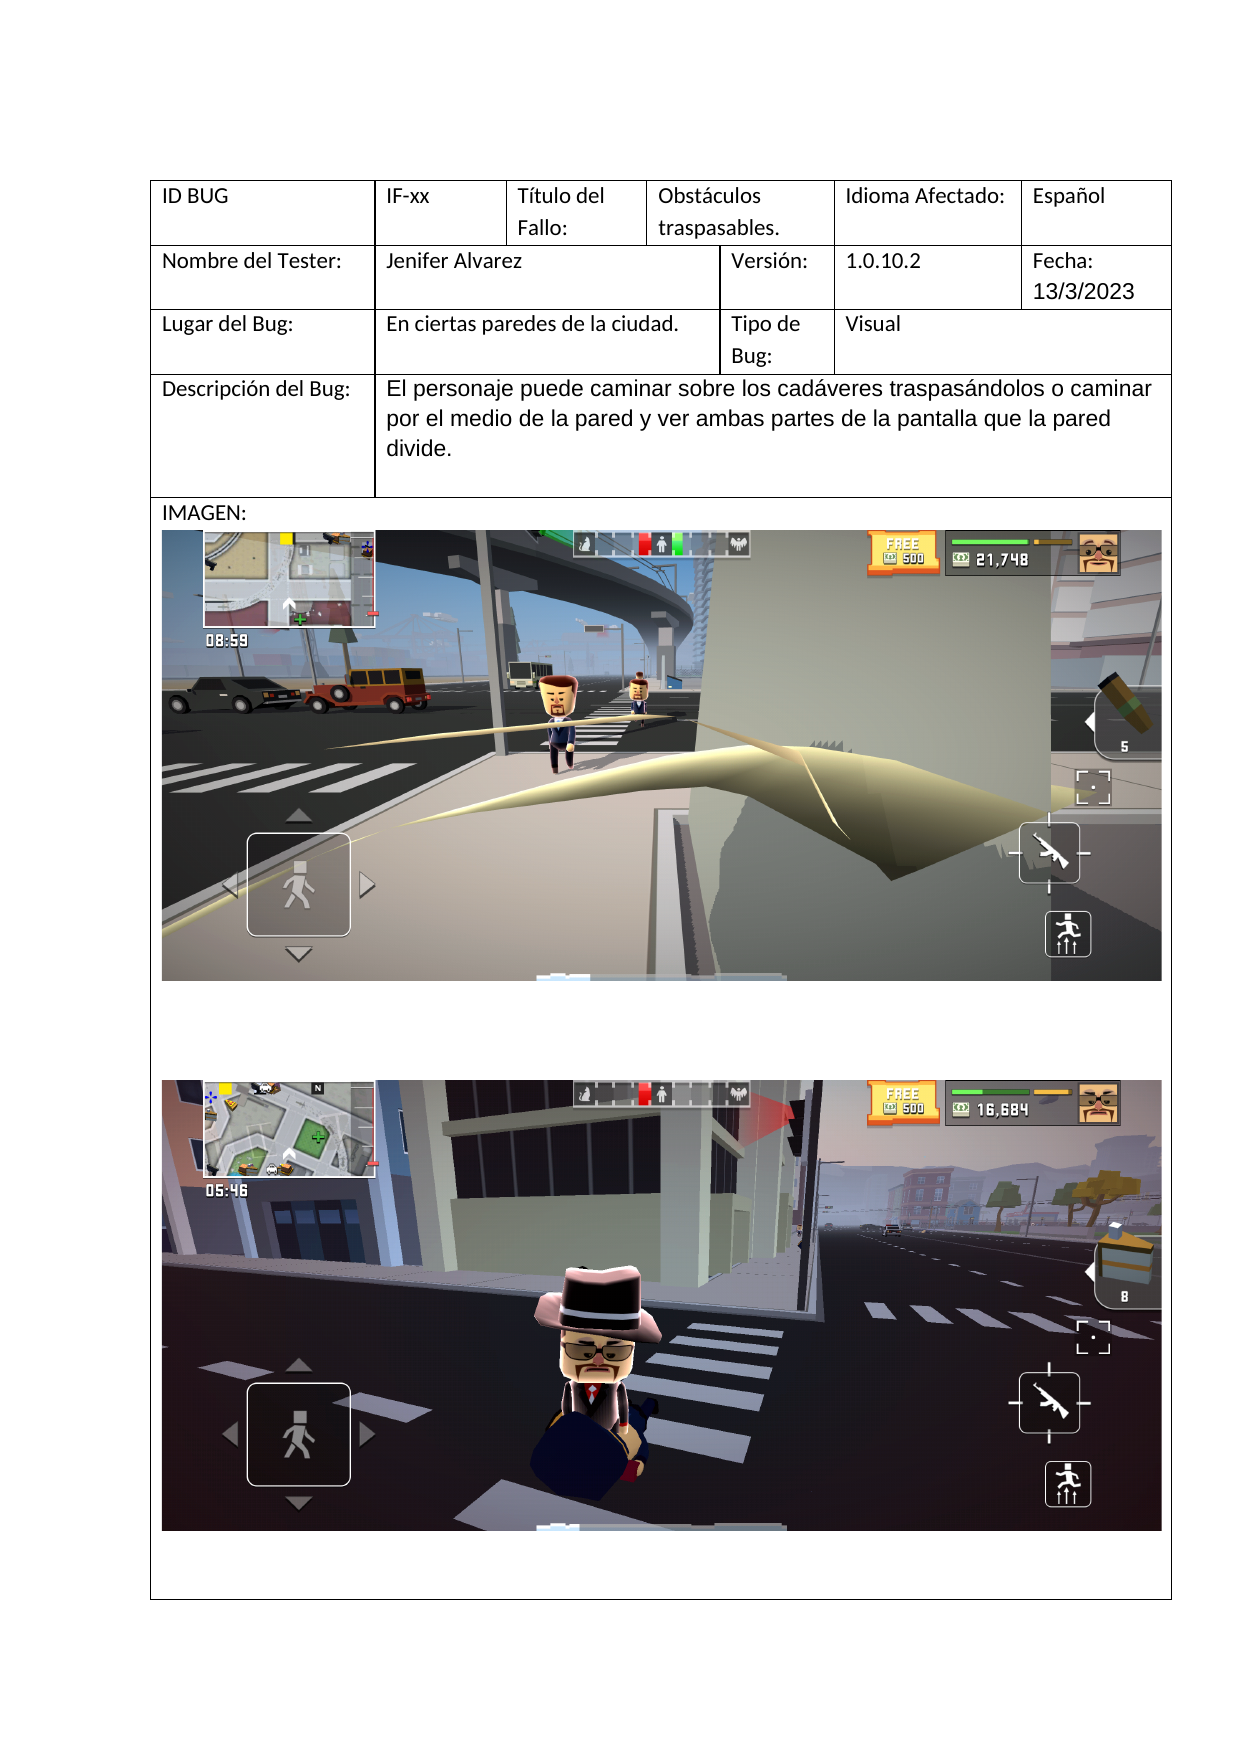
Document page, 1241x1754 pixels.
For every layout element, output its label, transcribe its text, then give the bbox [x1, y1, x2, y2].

table_header ID BUG [151, 181, 374, 245]
table_cell Lugar del Bug: [151, 310, 374, 373]
picture [161, 530, 1162, 981]
table_header Obstáculos traspasables. [647, 181, 834, 245]
table_header Español [1022, 181, 1171, 245]
table_cell Visual [835, 310, 1171, 373]
table_cell Jenifer Alvarez [376, 246, 719, 308]
table_cell Tipo de Bug: [721, 310, 834, 373]
picture [161, 1080, 1162, 1531]
table_cell Fecha: 13/3/2023 [1022, 246, 1171, 308]
table_cell 1.0.10.2 [835, 246, 1021, 308]
table_cell Descripción del Bug: [151, 375, 374, 497]
table_cell En ciertas paredes de la ciudad. [376, 310, 719, 373]
table_cell IMAGEN: [151, 498, 1171, 1599]
table_header Título del Fallo: [507, 181, 646, 245]
table_cell Versión: [721, 246, 834, 308]
table_header Idioma Afectado: [835, 181, 1021, 245]
table_cell El personaje puede caminar sobre los cadáveres traspasándolos o caminar por el medio de la pared y ver ambas partes de la pantalla que la pared divide. [376, 375, 1171, 497]
table_cell Nombre del Tester: [151, 246, 374, 308]
table_header IF-xx [376, 181, 506, 245]
